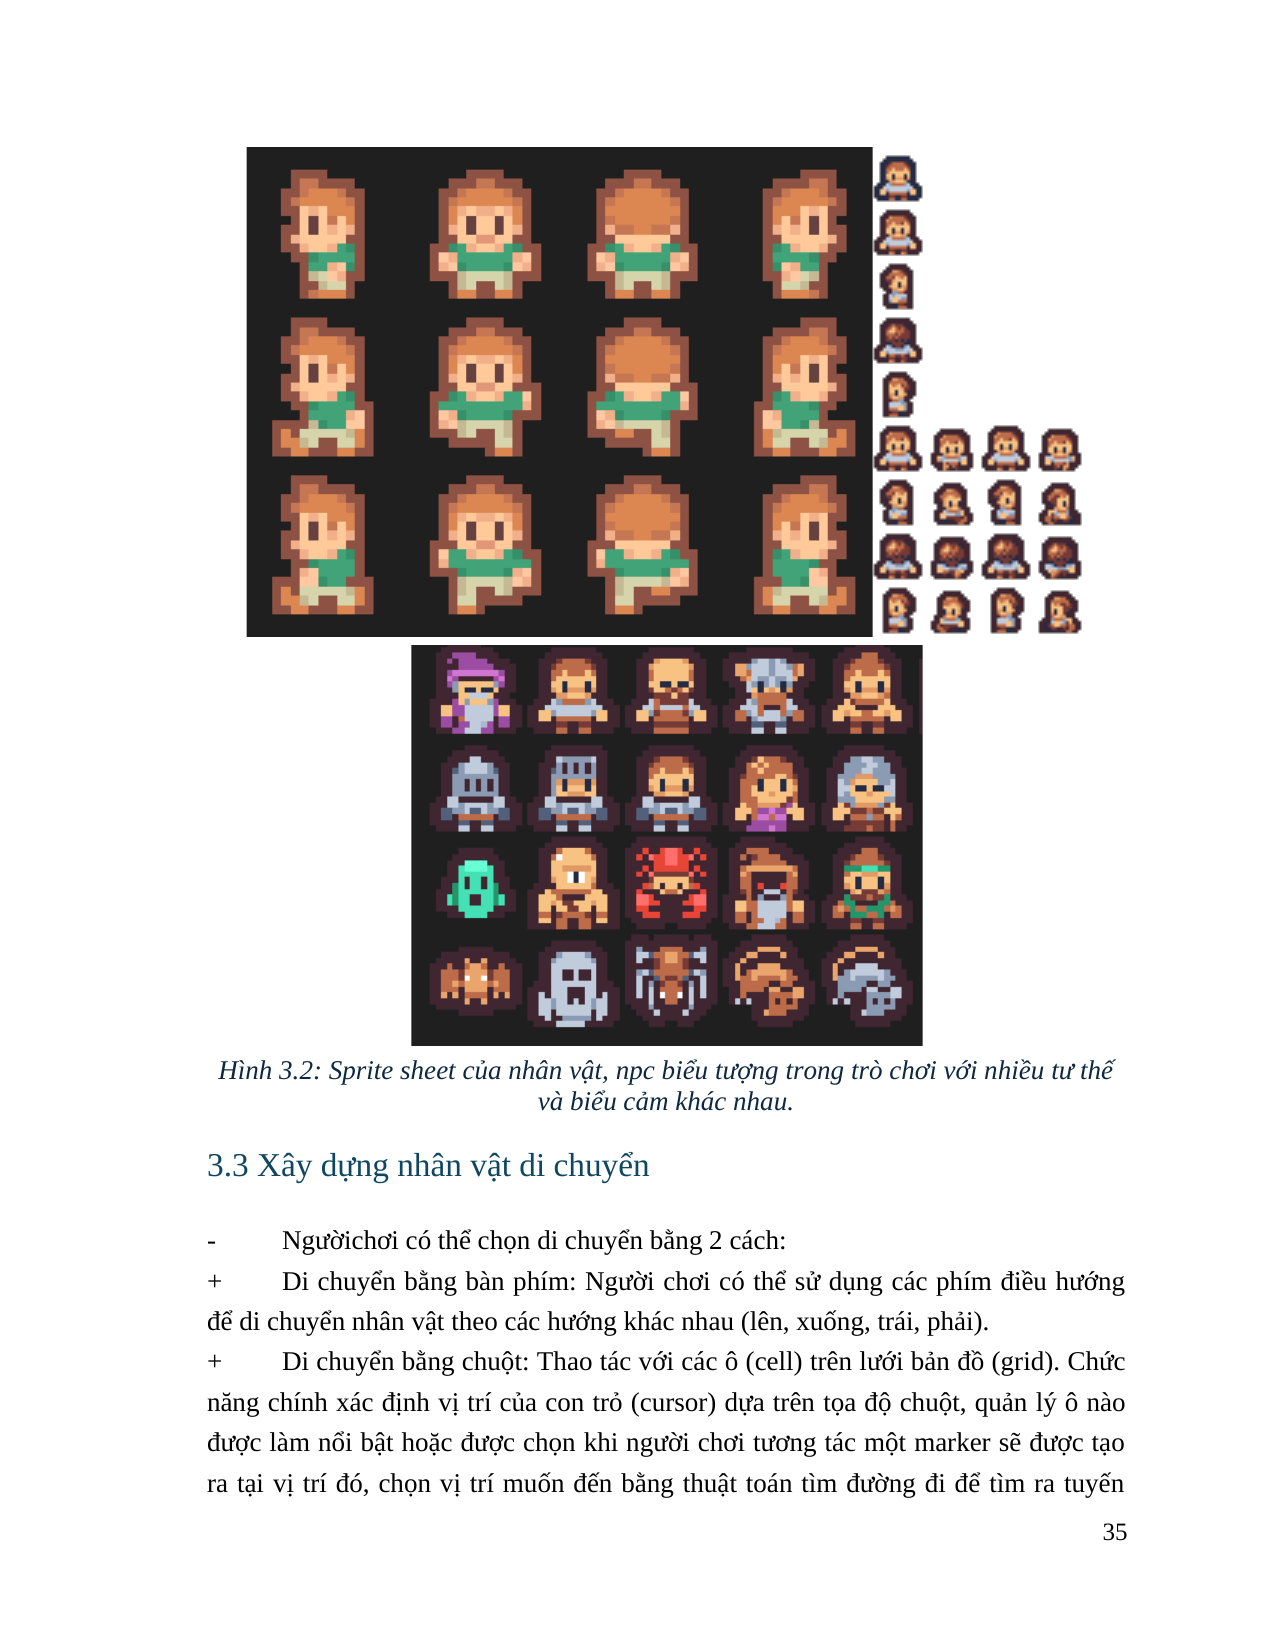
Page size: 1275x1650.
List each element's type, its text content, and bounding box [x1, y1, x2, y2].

text - Ngườichơi có thể chọn di chuyển bằng 2 cách: [207, 1224, 1127, 1255]
picture [411, 645, 923, 1046]
text Hình 3.2: Sprite sheet của nhân vật, npc biểu tượng trong trò chơi với nhiều tư thế và biểu cảm khác nhau. [207, 1054, 1127, 1116]
subtitle 3.3 Xây dựng nhân vật di chuyển [207, 1145, 1127, 1184]
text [207, 1346, 1127, 1498]
picture [246, 147, 1088, 637]
text + Di chuyển bằng bàn phím: Người chơi có thể sử dụng các phím điều hướng để di chuyển nhân vật theo các hướng khác nhau (lên, xuống, trái, phải). [207, 1265, 1127, 1336]
